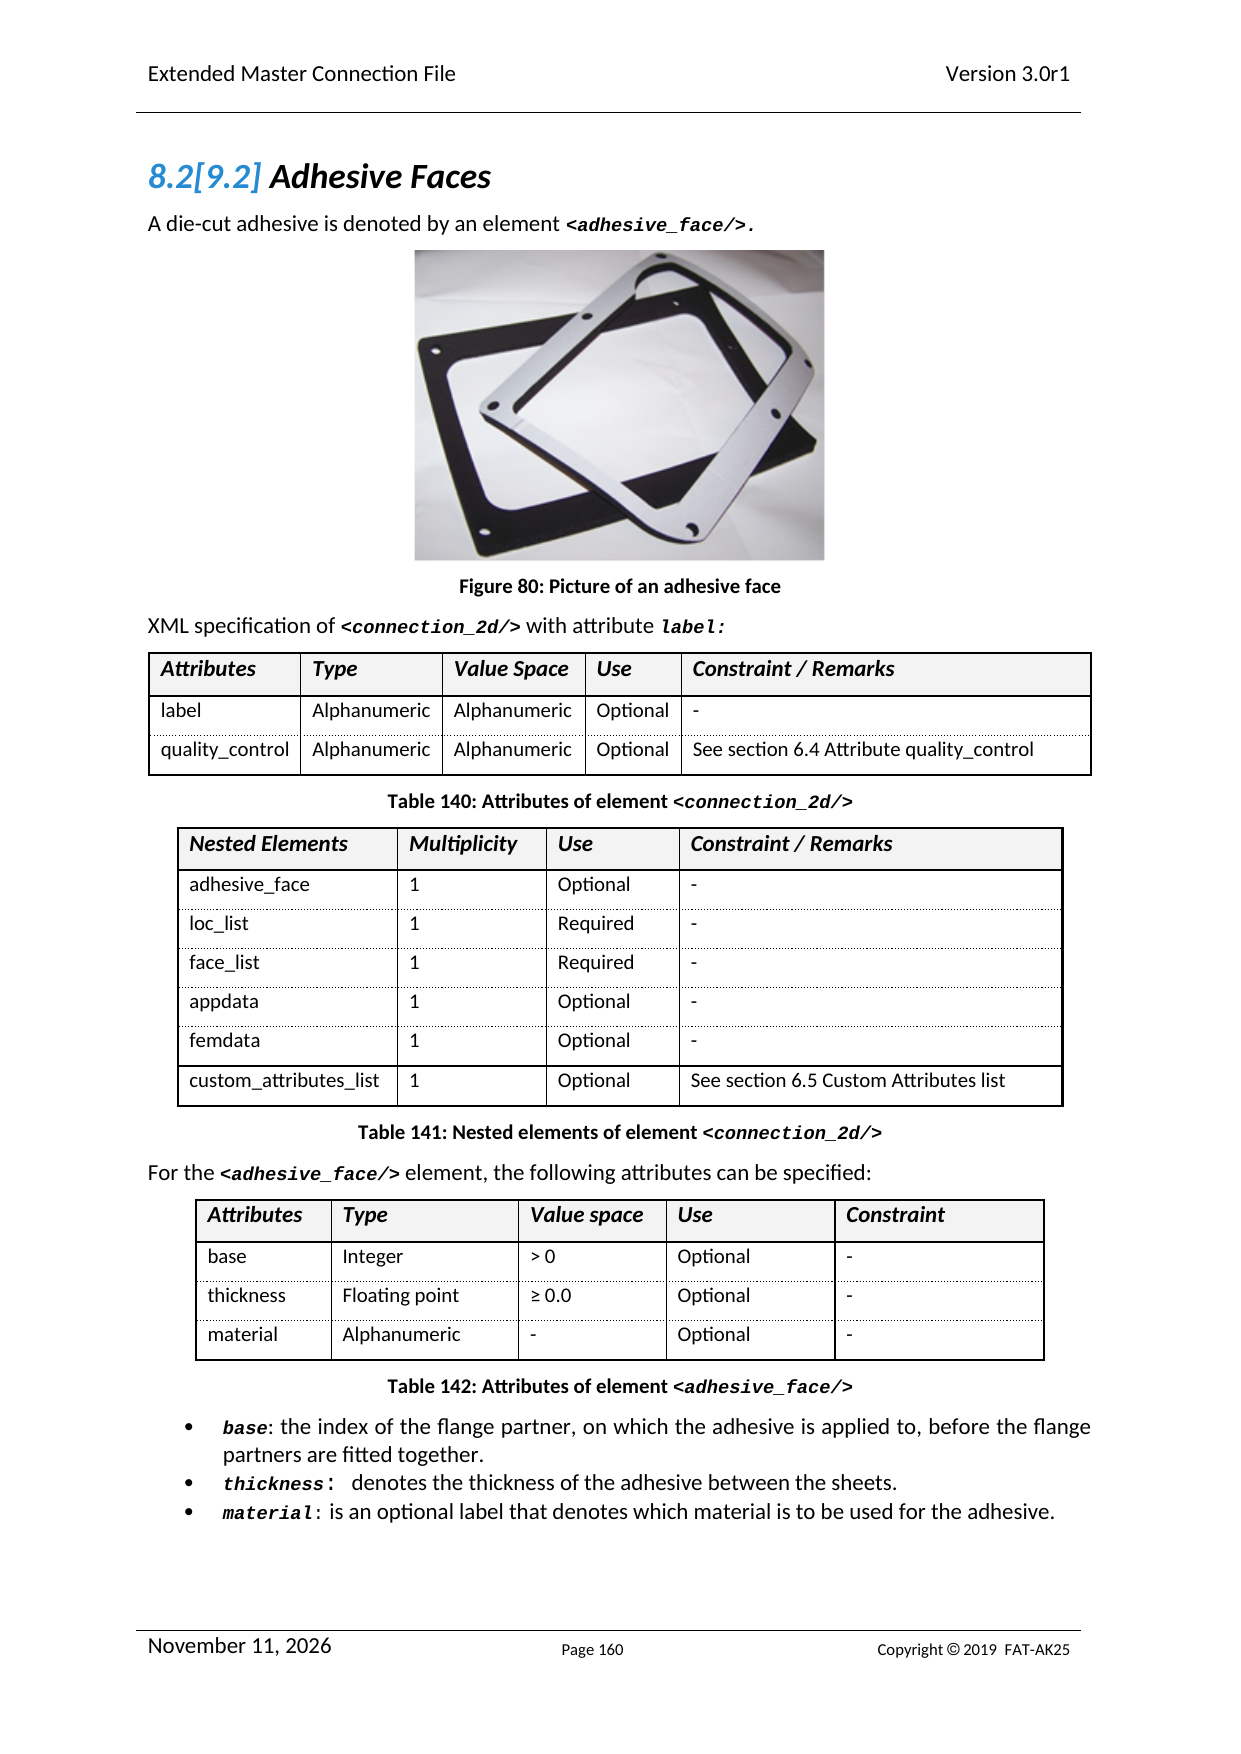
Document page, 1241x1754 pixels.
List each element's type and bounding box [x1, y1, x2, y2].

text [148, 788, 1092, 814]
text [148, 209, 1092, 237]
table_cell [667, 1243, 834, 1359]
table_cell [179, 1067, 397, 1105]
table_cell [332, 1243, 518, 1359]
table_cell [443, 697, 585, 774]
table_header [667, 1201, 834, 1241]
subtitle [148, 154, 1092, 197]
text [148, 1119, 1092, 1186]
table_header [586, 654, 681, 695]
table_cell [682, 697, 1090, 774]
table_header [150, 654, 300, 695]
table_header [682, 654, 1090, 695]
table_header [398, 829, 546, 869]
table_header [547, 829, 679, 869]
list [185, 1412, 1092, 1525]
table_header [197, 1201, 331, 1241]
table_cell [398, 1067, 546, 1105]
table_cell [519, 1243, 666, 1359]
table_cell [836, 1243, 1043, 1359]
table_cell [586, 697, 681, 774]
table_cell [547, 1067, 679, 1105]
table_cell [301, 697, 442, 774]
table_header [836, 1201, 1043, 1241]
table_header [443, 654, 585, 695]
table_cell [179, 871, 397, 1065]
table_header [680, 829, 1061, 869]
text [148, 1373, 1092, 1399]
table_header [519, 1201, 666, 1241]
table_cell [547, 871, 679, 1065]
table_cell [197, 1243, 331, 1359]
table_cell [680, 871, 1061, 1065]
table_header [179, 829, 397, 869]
picture [414, 250, 826, 562]
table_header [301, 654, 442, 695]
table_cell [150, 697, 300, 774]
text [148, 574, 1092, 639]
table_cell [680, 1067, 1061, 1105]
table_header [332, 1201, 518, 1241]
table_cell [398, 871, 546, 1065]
